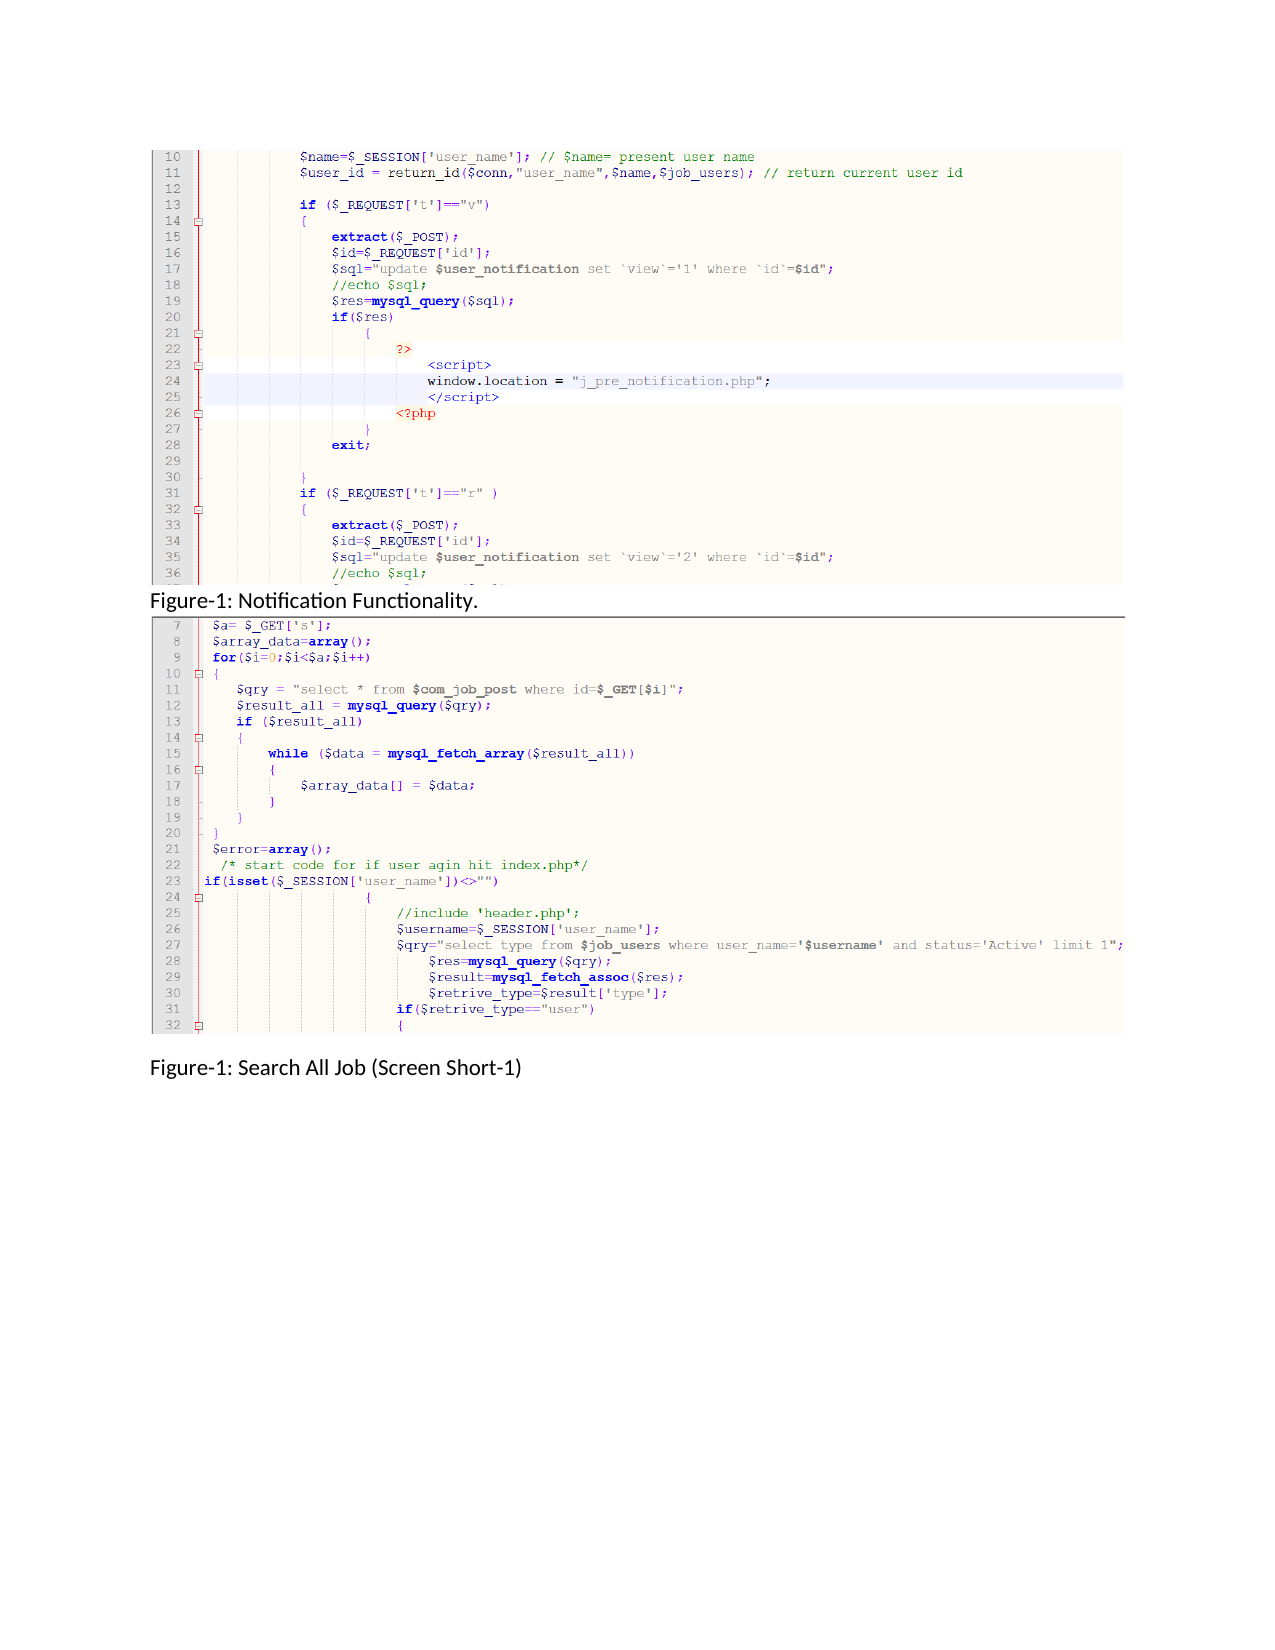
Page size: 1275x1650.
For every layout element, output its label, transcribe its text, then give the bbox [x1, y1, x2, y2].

picture [150, 150, 1124, 585]
picture [150, 616, 1125, 1034]
text Figure-1: Search All Job (Screen Short-1) [150, 1053, 1125, 1081]
